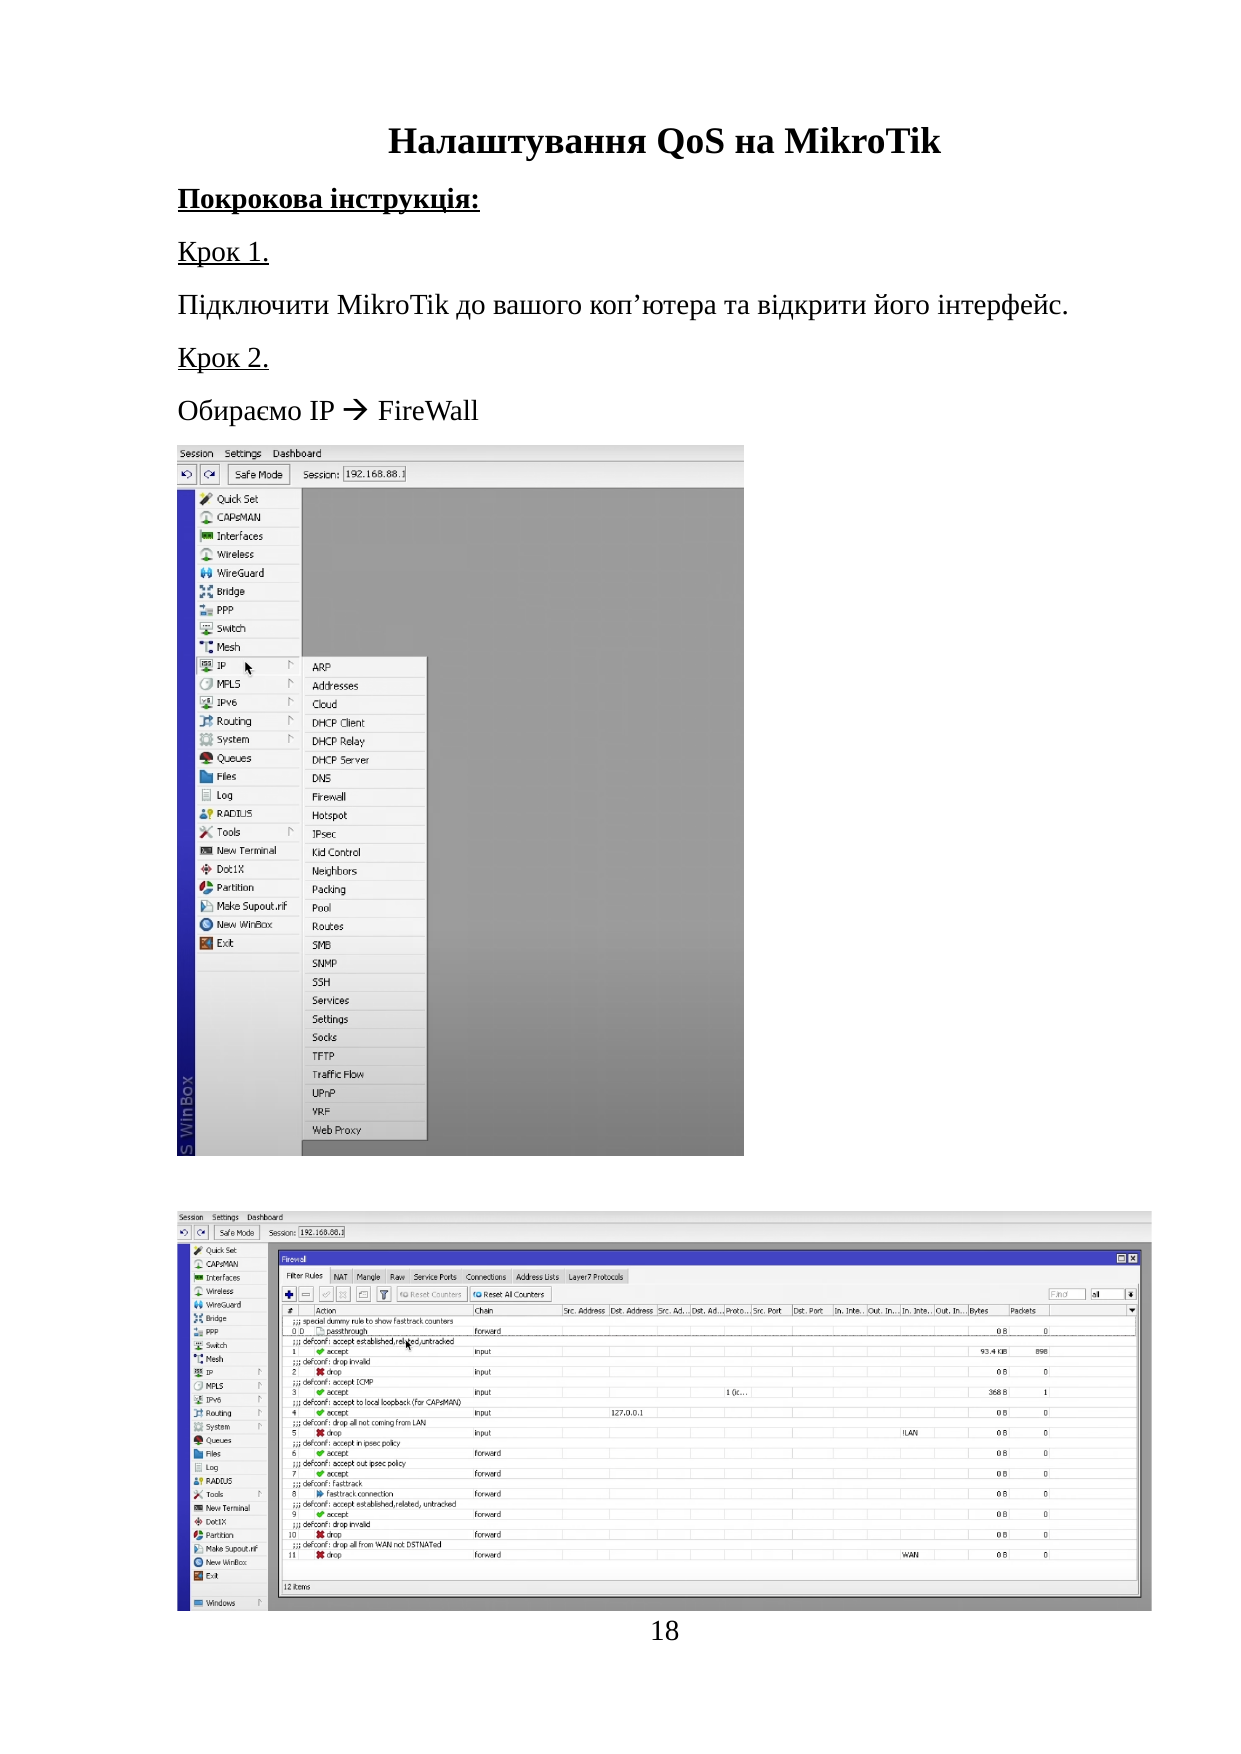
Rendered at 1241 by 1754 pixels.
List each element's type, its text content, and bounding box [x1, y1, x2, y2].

text Крок 2. [177, 340, 1152, 373]
text Крок 1. [177, 234, 1152, 268]
text Налаштування QoS на MikroTik [177, 118, 1152, 161]
text Покрокова інструкція: [177, 181, 1152, 215]
picture [177, 445, 744, 1156]
text Підключити MikroTik до вашого коп’ютера та відкрити його інтерфейс. [177, 287, 1152, 321]
text Обираємо IP FireWall [177, 393, 1152, 426]
picture [177, 1211, 1152, 1611]
